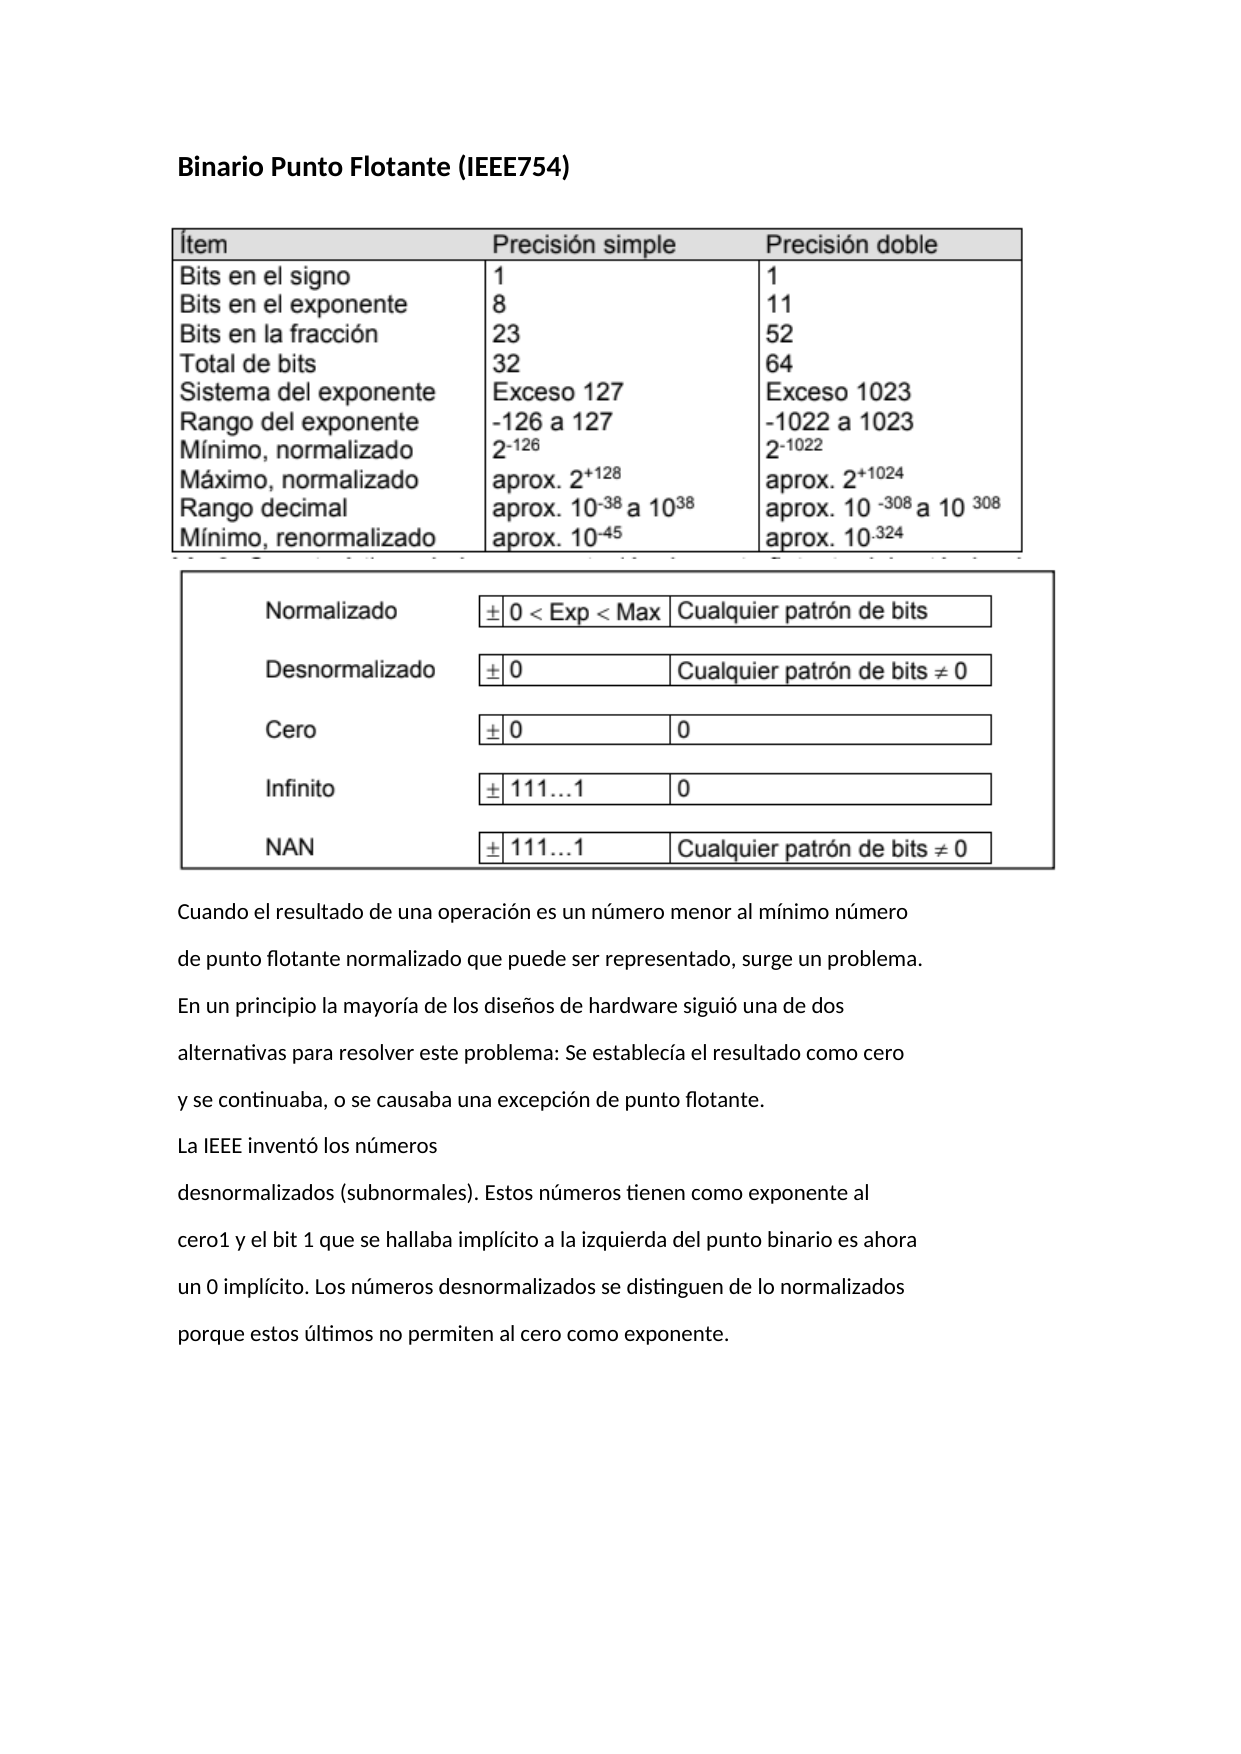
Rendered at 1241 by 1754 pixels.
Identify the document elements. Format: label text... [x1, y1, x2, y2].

text de punto flotante normalizado que puede ser representado, surge un problema. [177, 944, 1063, 972]
text Binario Punto Flotante (IEEE754) [177, 148, 1063, 183]
picture [177, 566, 1063, 879]
text un 0 implícito. Los números desnormalizados se distinguen de lo normalizados [177, 1272, 1063, 1300]
text y se continuaba, o se causaba una excepción de punto flotante. [177, 1085, 1063, 1113]
text cero1 y el bit 1 que se hallaba implícito a la izquierda del punto binario es ahora [177, 1225, 1063, 1253]
text La IEEE inventó los números [177, 1132, 1063, 1159]
text alternativas para resolver este problema: Se establecía el resultado como cero [177, 1038, 1063, 1066]
text porque estos últimos no permiten al cero como exponente. [177, 1319, 1063, 1347]
picture [161, 222, 1037, 559]
text En un principio la mayoría de los diseños de hardware siguió una de dos [177, 991, 1063, 1019]
text desnormalizados (subnormales). Estos números tienen como exponente al [177, 1178, 1063, 1206]
text Cuando el resultado de una operación es un número menor al mínimo número [177, 879, 1063, 925]
